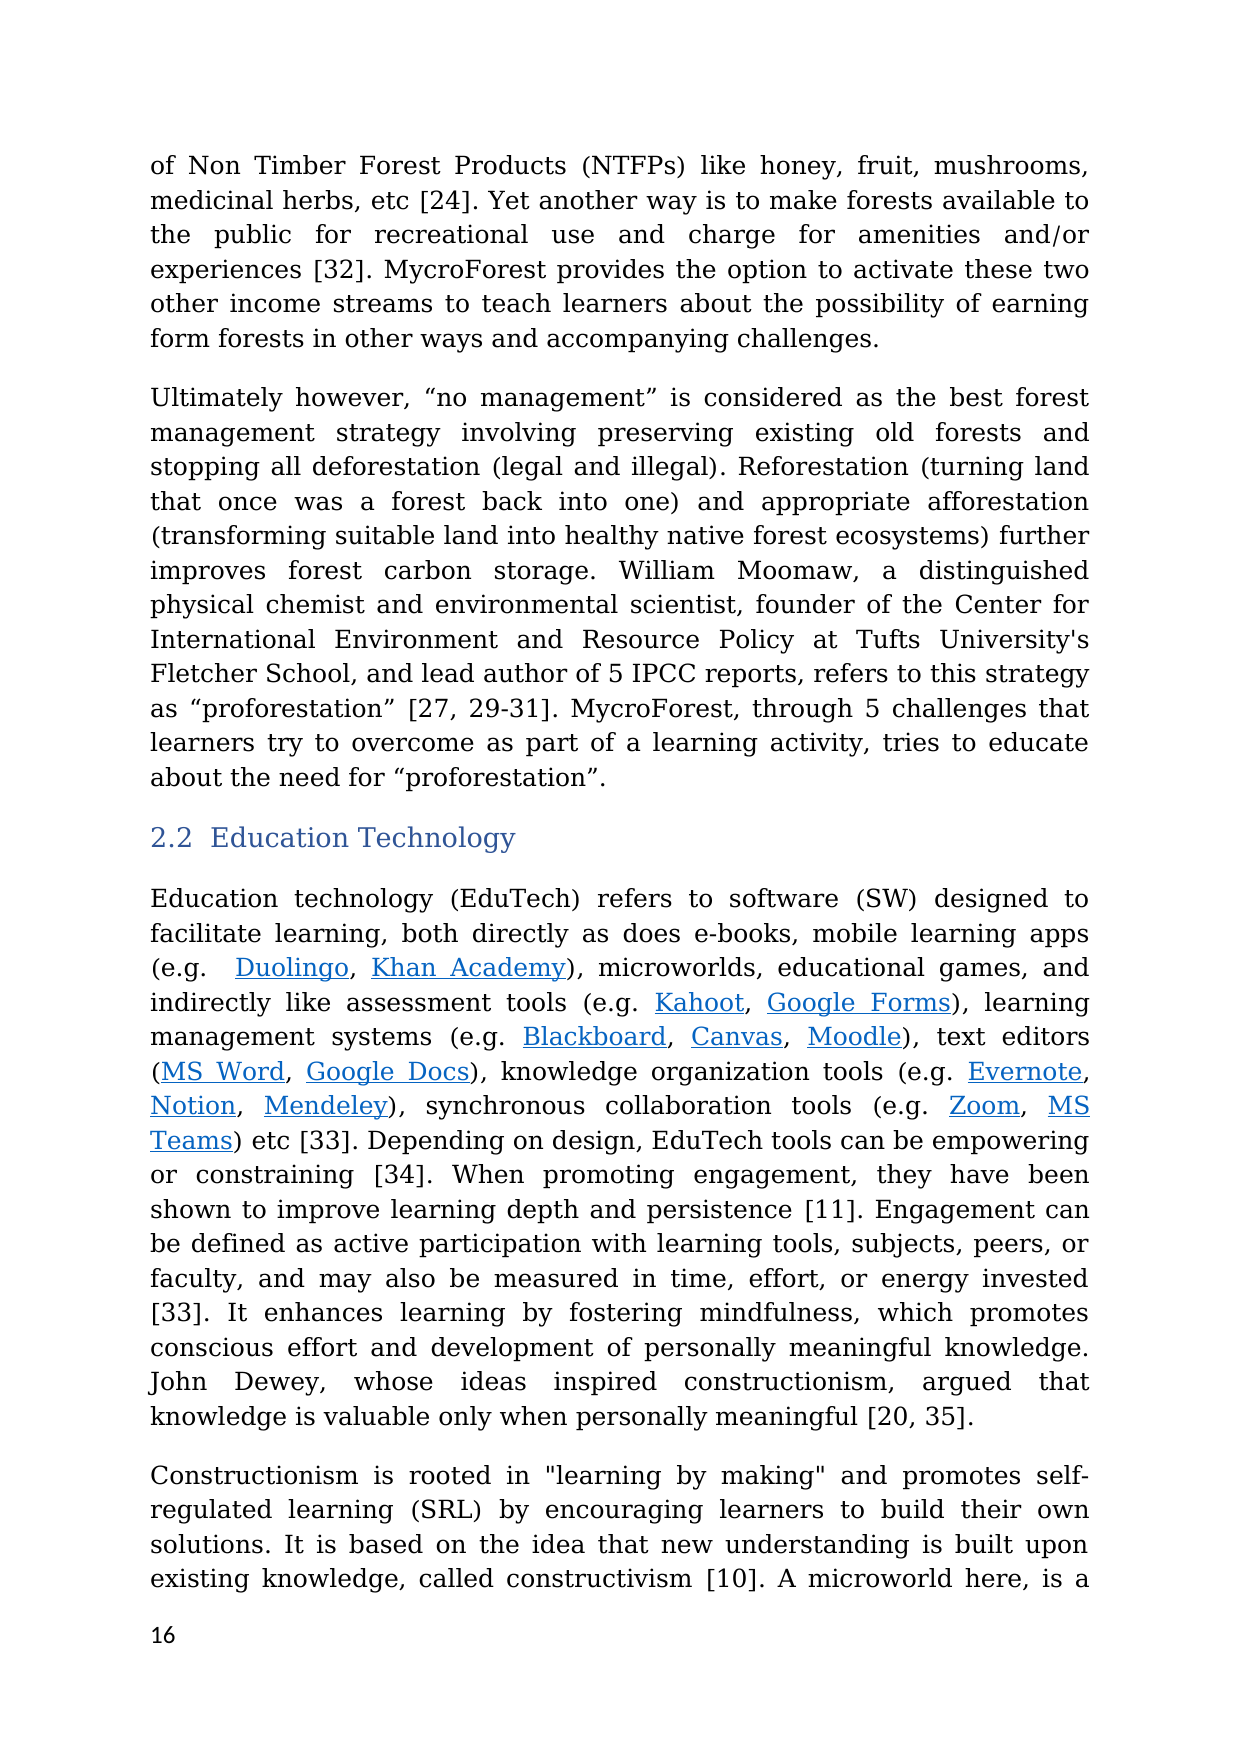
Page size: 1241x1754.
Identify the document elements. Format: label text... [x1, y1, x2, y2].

text Ultimately however, “no management” is considered as the best forest management strategy involving preserving existing old forests and stopping all deforestation (legal and illegal). Reforestation (turning land that once was a forest back into one) and appropriate afforestation (transforming suitable land into healthy native forest ecosystems) further improves forest carbon storage. William Moomaw, a distinguished physical chemist and environmental scientist, founder of the Center for International Environment and Resource Policy at Tufts University's Fletcher School, and lead author of 5 IPCC reports, refers to this strategy as “proforestation” [27, 29-31]. MycroForest, through 5 challenges that learners try to overcome as part of a learning activity, tries to educate about the need for “proforestation”. [150, 382, 1090, 791]
text Education technology (EduTech) refers to software (SW) designed to facilitate learning, both directly as does e-books, mobile learning apps (e.g. Duolingo, Khan Academy), microworlds, educational games, and indirectly like assessment tools (e.g. Kahoot, Google Forms), learning management systems (e.g. Blackboard, Canvas, Moodle), text editors (MS Word, Google Docs), knowledge organization tools (e.g. Evernote, Notion, Mendeley), synchronous collaboration tools (e.g. Zoom, MS Teams) etc [33]. Depending on design, EduTech tools can be empowering or constraining [34]. When promoting engagement, they have been shown to improve learning depth and persistence [11]. Engagement can be defined as active participation with learning tools, subjects, peers, or faculty, and may also be measured in time, effort, or energy invested [33]. It enhances learning by fostering mindfulness, which promotes conscious effort and development of personally meaningful knowledge. John Dewey, whose ideas inspired constructionism, argued that knowledge is valuable only when personally meaningful [20, 35]. [150, 883, 1090, 1430]
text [150, 1459, 1090, 1593]
subtitle Education Technology [150, 821, 1090, 853]
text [150, 150, 1090, 352]
